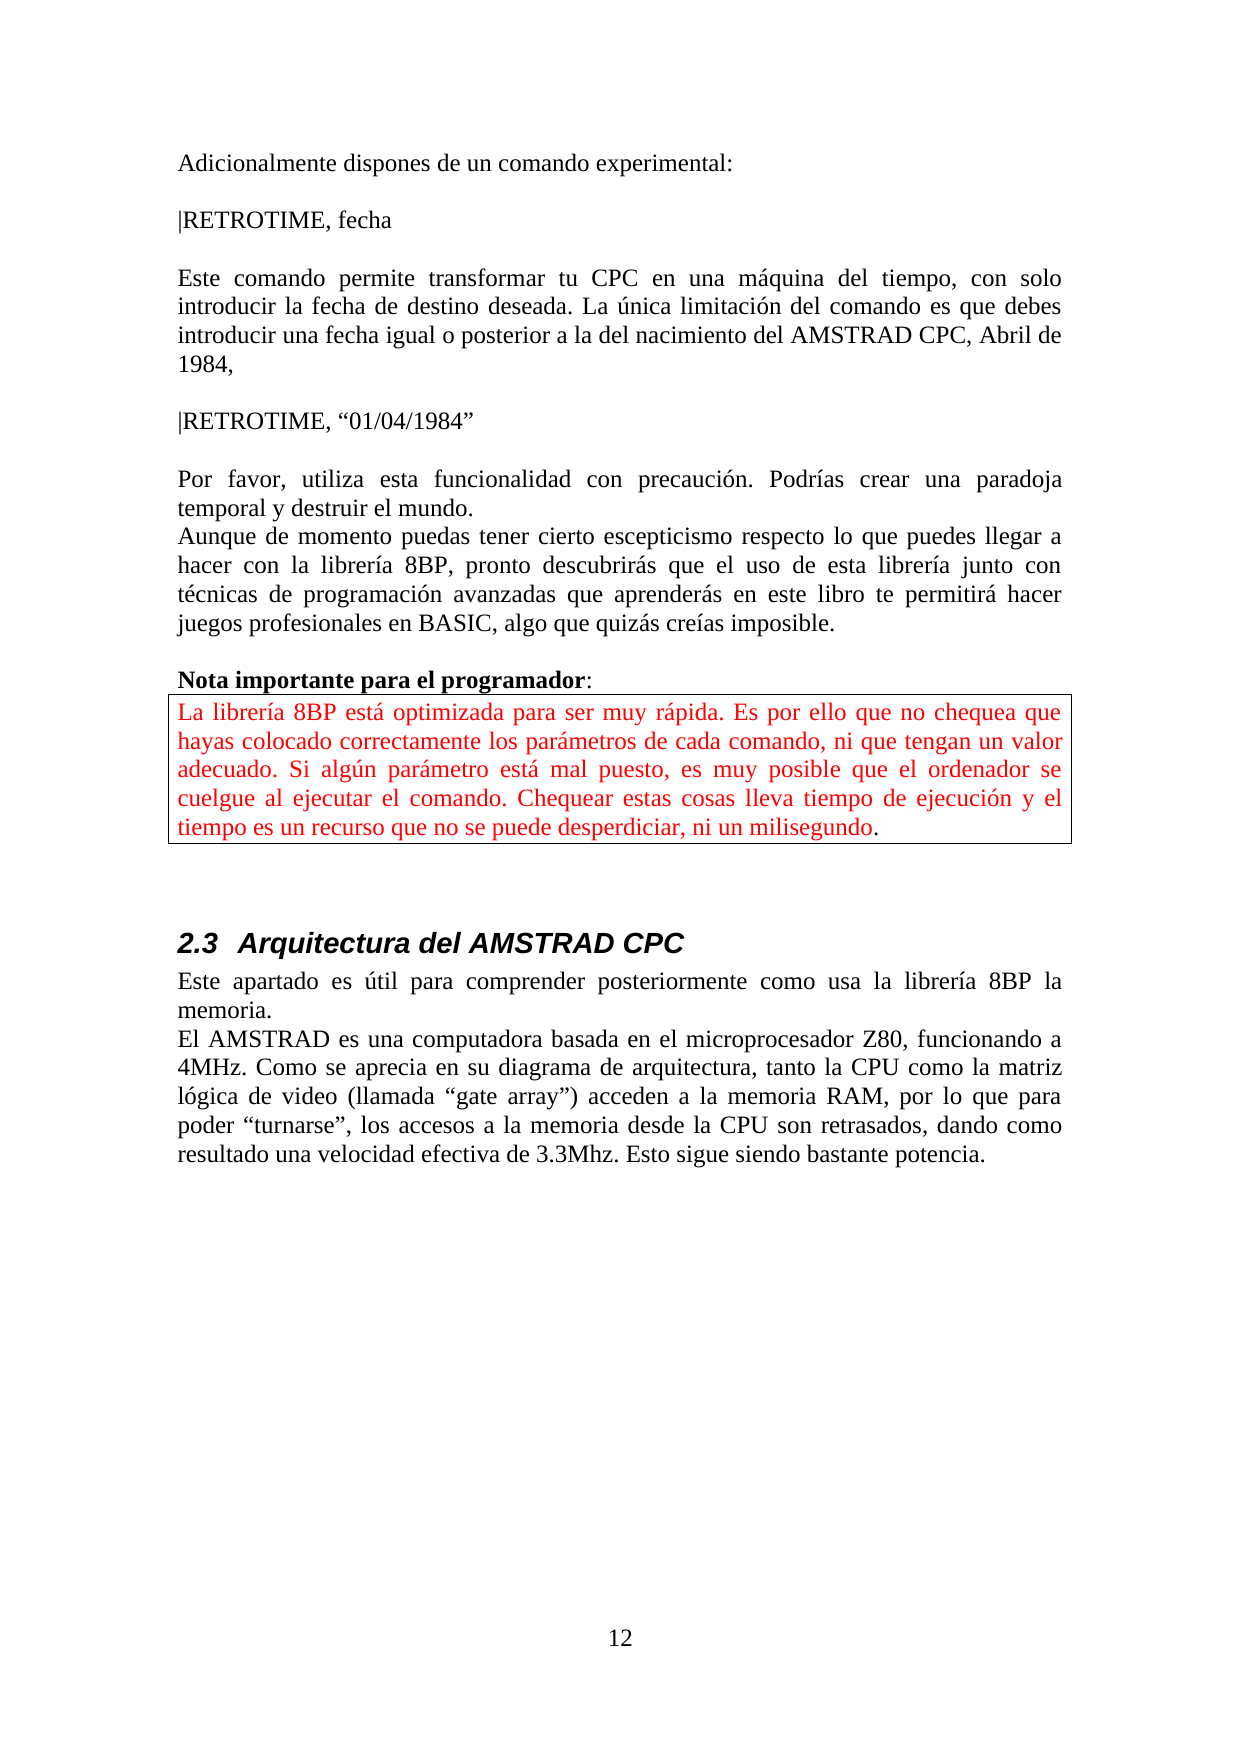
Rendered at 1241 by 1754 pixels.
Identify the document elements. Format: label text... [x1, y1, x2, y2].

text Este apartado es útil para comprender posteriormente como usa la librería 8BP la memoria. [177, 966, 1063, 1024]
text |RETROTIME, “01/04/1984” [177, 406, 1063, 435]
text Este comando permite transformar tu CPC en una máquina del tiempo, con solo introducir la fecha de destino deseada. La única limitación del comando es que debes introducir una fecha igual o posterior a la del nacimiento del AMSTRAD CPC, Abril de 1984, [177, 263, 1063, 378]
text Aunque de momento puedas tener cierto escepticismo respecto lo que puedes llegar a hacer con la librería 8BP, pronto descubrirás que el uso de esta librería junto con técnicas de programación avanzadas que aprenderás en este libro te permitirá hacer juegos profesionales en BASIC, algo que quizás creías imposible. [177, 521, 1063, 636]
text Por favor, utiliza esta funcionalidad con precaución. Podrías crear una paradoja temporal y destruir el mundo. [177, 464, 1063, 521]
text |RETROTIME, fecha [177, 205, 1063, 234]
text Nota importante para el programador: [177, 665, 1063, 694]
text La librería 8BP está optimizada para ser muy rápida. Es por ello que no chequea que hayas colocado correctamente los parámetros de cada comando, ni que tengan un valor adecuado. Si algún parámetro está mal puesto, es muy posible que el ordenador se cuelgue al ejecutar el comando. Chequear estas cosas lleva tiempo de ejecución y el tiempo es un recurso que no se puede desperdiciar, ni un milisegundo. [169, 695, 1071, 843]
text El AMSTRAD es una computadora basada en el microprocesador Z80, funcionando a 4MHz. Como se aprecia en su diagrama de arquitectura, tanto la CPU como la matriz lógica de video (llamada “gate array”) acceden a la memoria RAM, por lo que para poder “turnarse”, los accesos a la memoria desde la CPU son retrasados, dando como resultado una velocidad efectiva de 3.3Mhz. Esto sigue siendo bastante potencia. [177, 1024, 1063, 1167]
text Adicionalmente dispones de un comando experimental: [177, 148, 1063, 176]
subtitle Arquitectura del AMSTRAD CPC [177, 926, 1063, 960]
